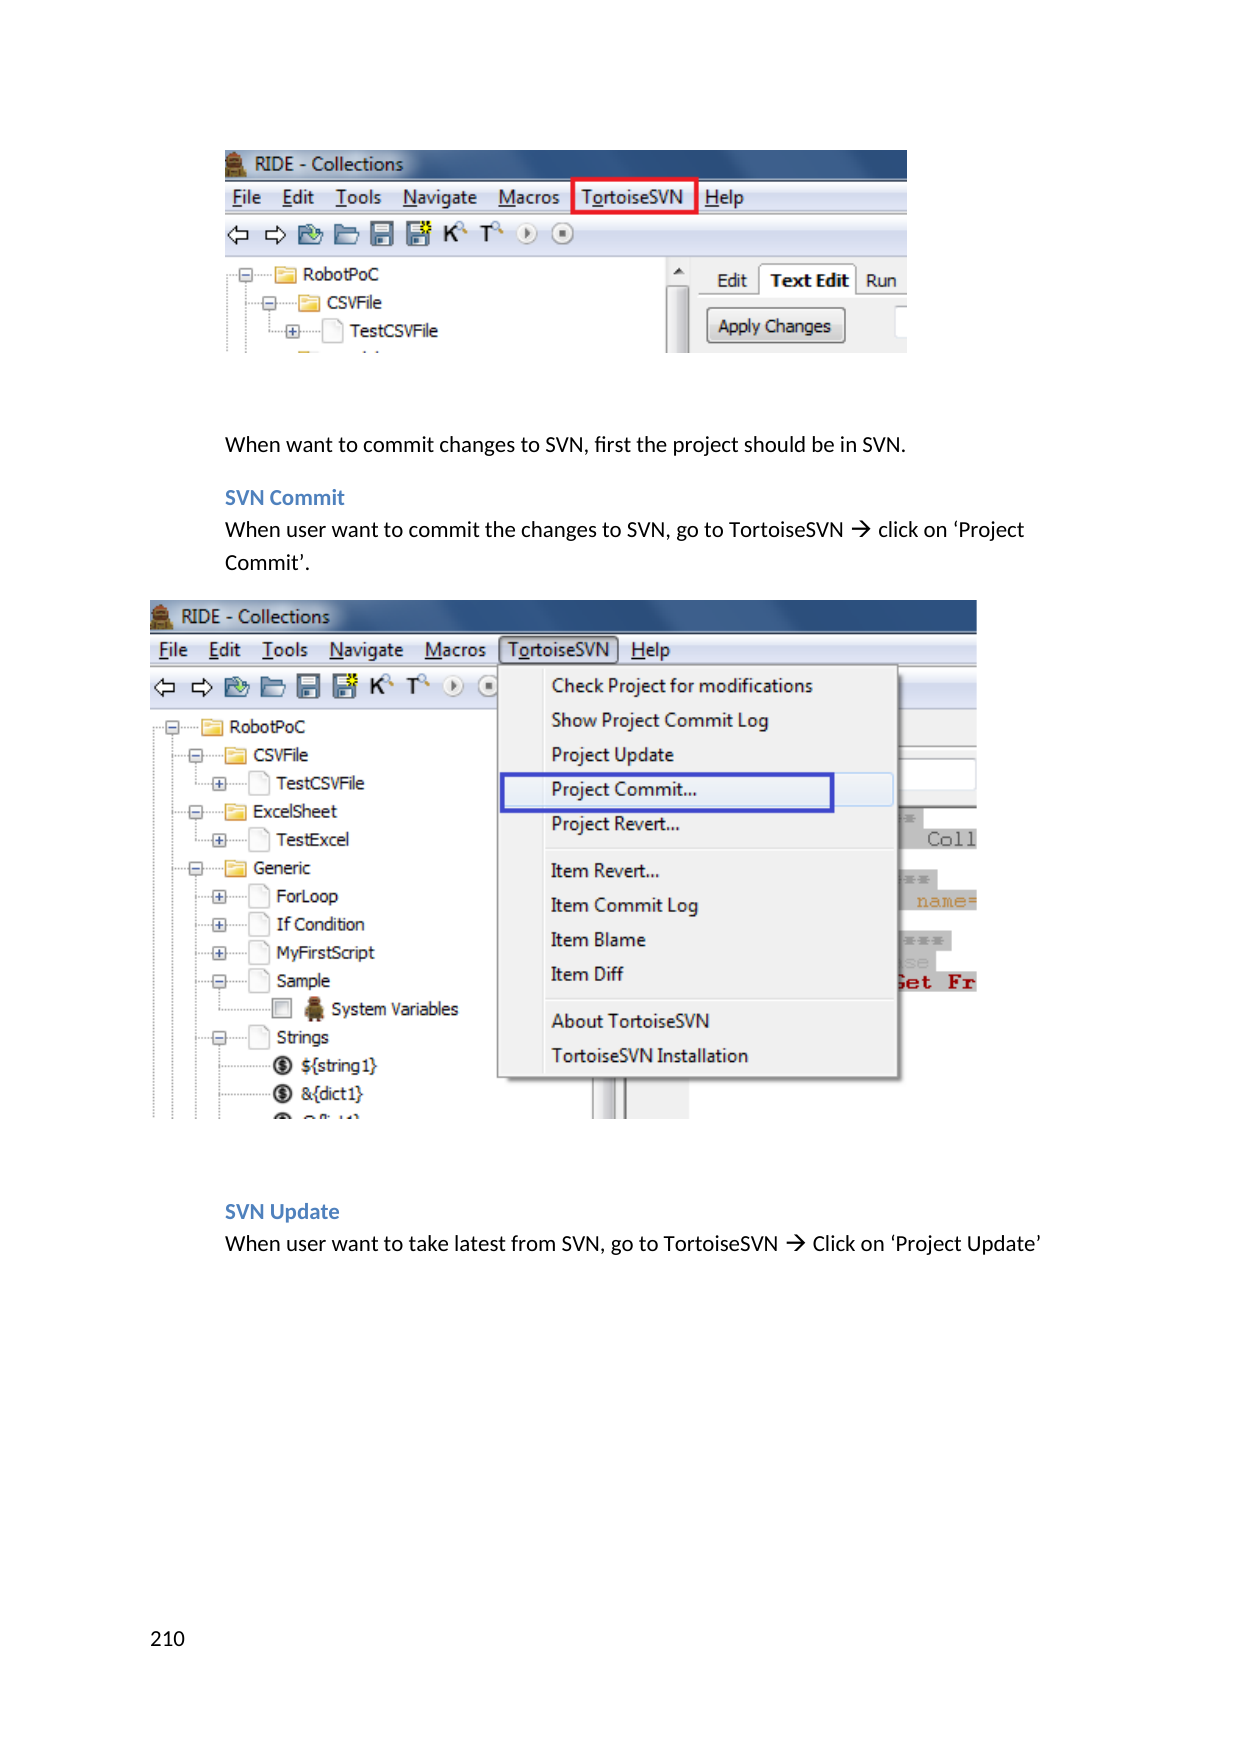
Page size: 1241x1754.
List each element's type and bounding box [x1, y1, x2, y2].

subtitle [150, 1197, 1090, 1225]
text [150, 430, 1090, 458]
picture [225, 150, 907, 353]
picture [150, 600, 977, 1119]
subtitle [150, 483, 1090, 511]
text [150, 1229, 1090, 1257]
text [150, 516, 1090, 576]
